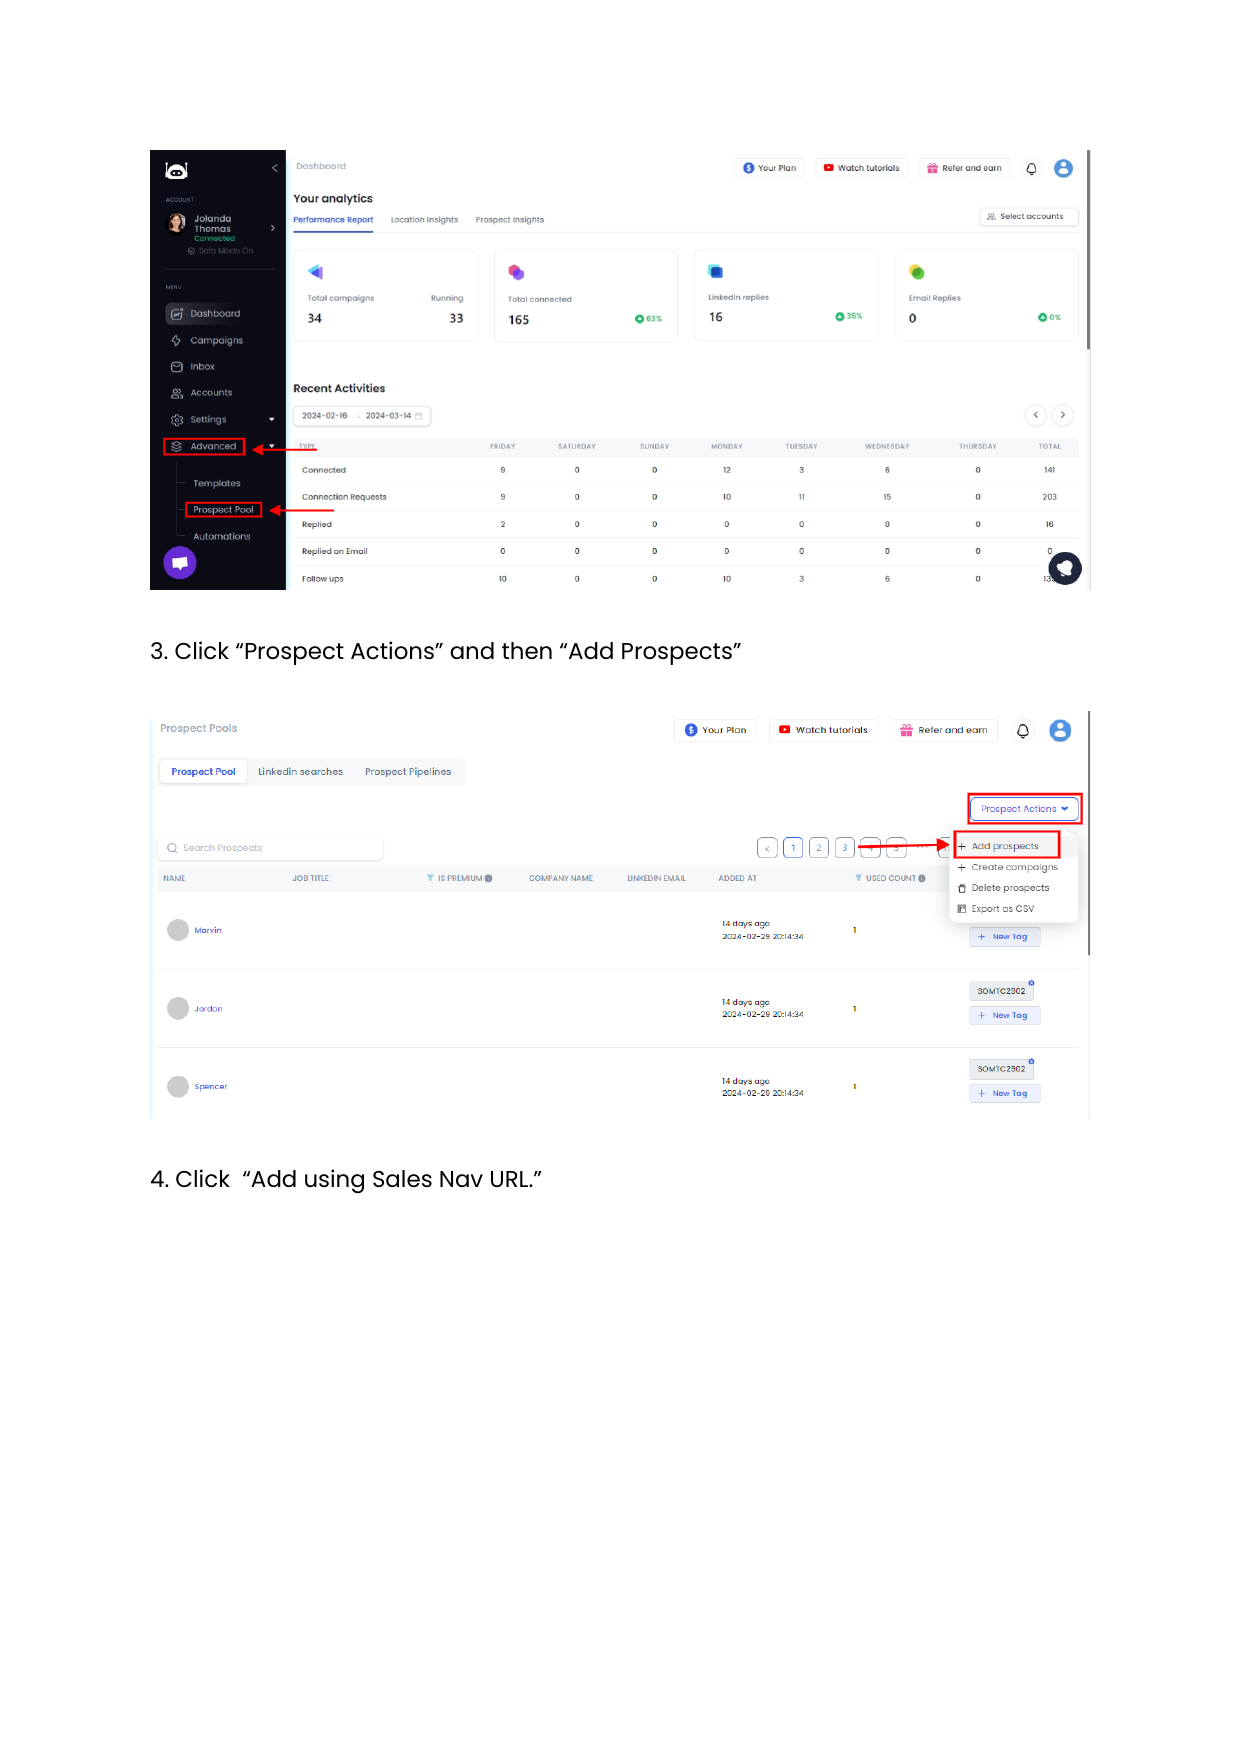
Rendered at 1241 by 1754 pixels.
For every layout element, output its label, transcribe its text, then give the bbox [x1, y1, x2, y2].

text 4. Click “Add using Sales Nav URL.” [150, 1161, 1090, 1196]
text 3. Click “Prospect Actions” and then “Add Prospects” [150, 633, 1090, 667]
picture [150, 711, 1091, 1119]
picture [150, 150, 1091, 590]
